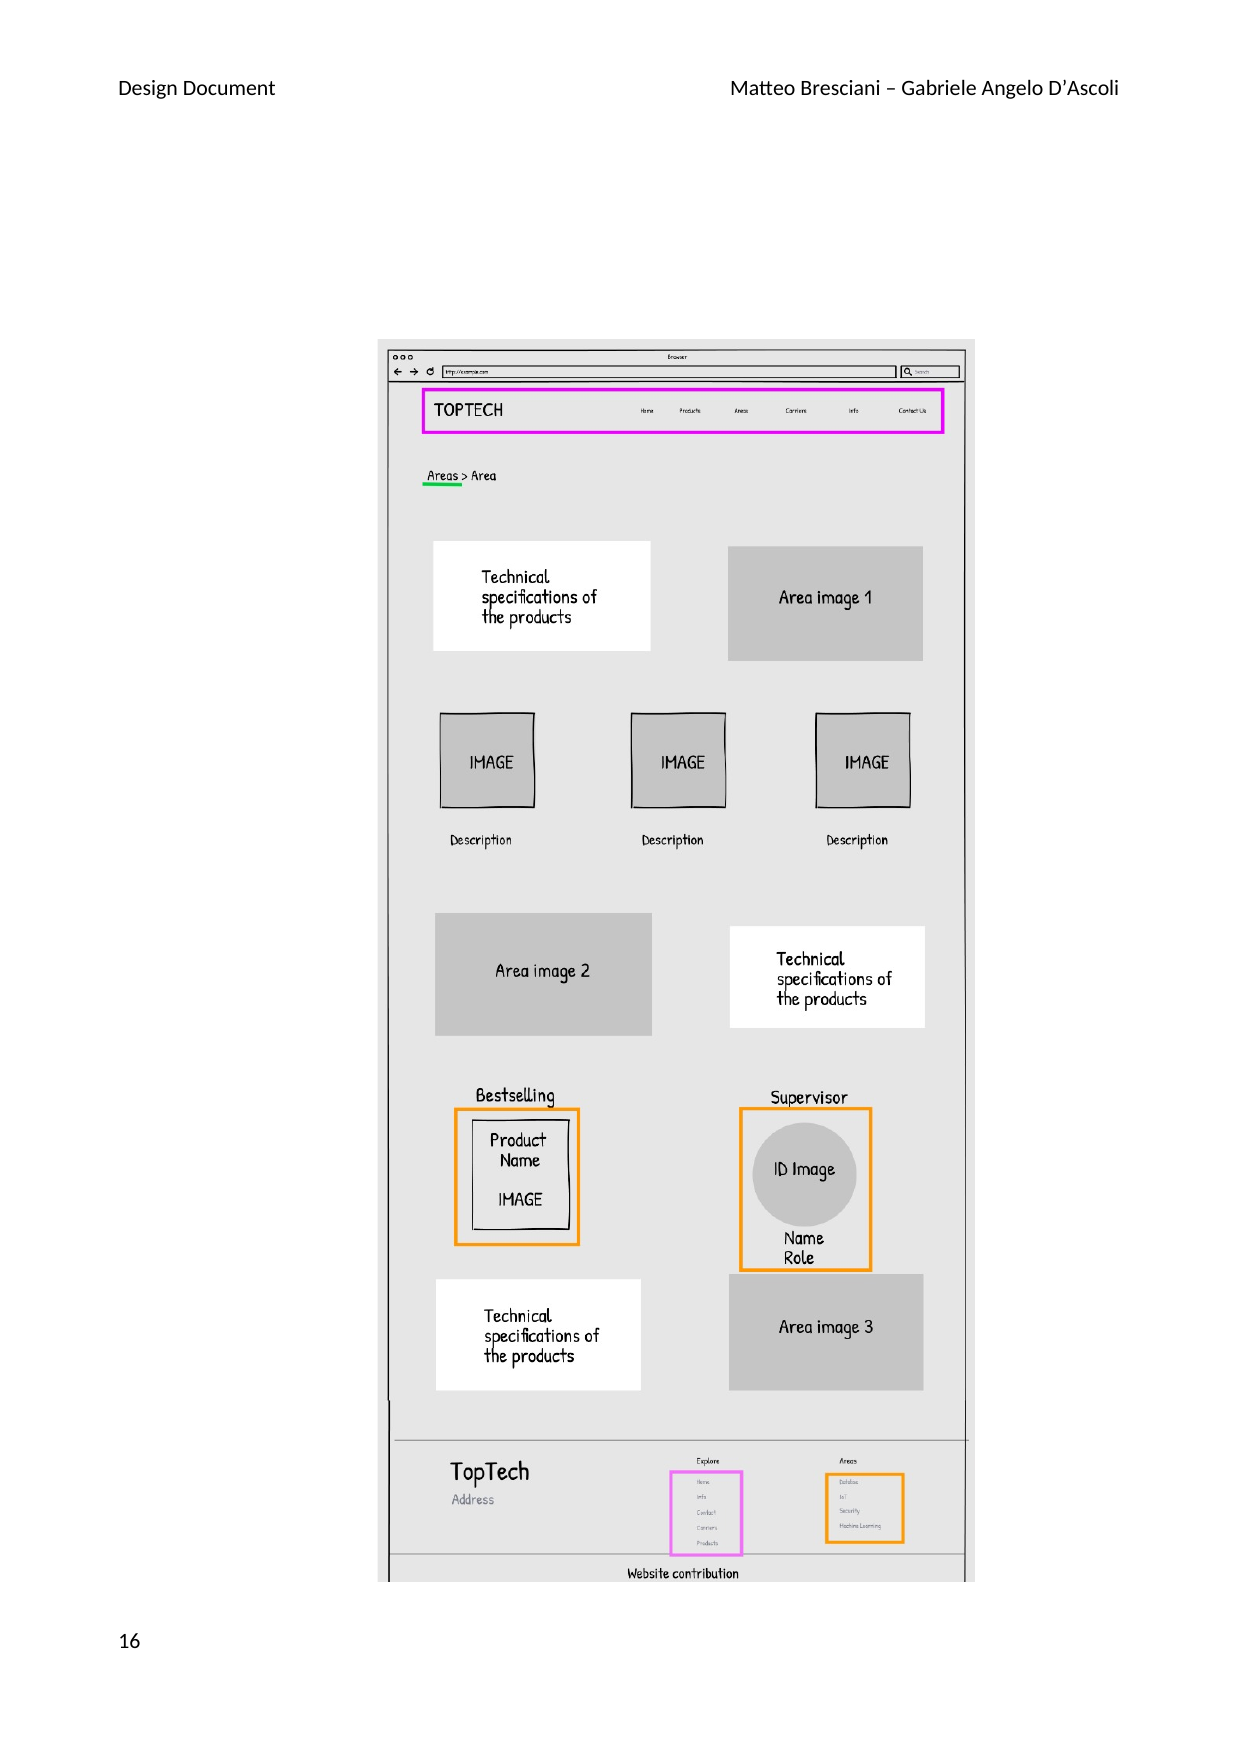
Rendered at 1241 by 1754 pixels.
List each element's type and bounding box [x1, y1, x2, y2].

picture [377, 339, 975, 1582]
